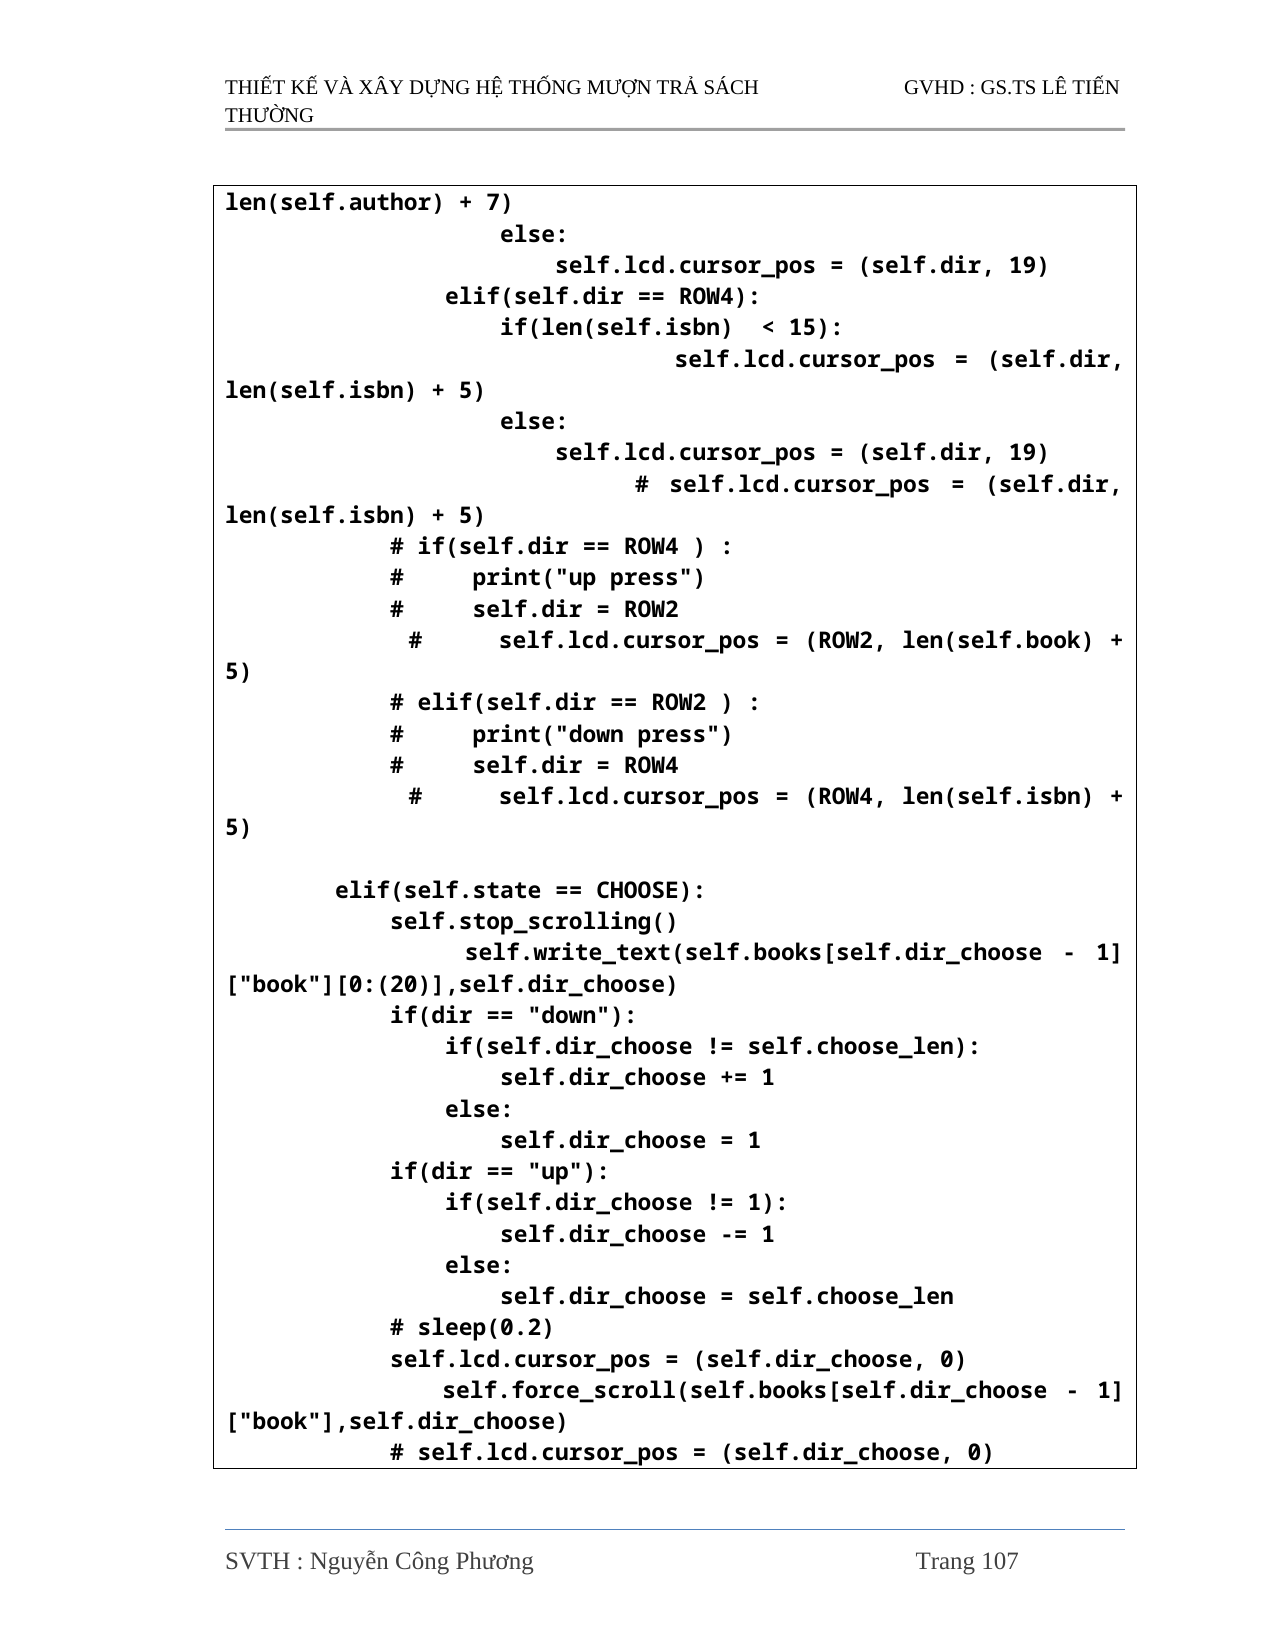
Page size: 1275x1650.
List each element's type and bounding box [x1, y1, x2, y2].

table_header [214, 186, 1136, 1468]
